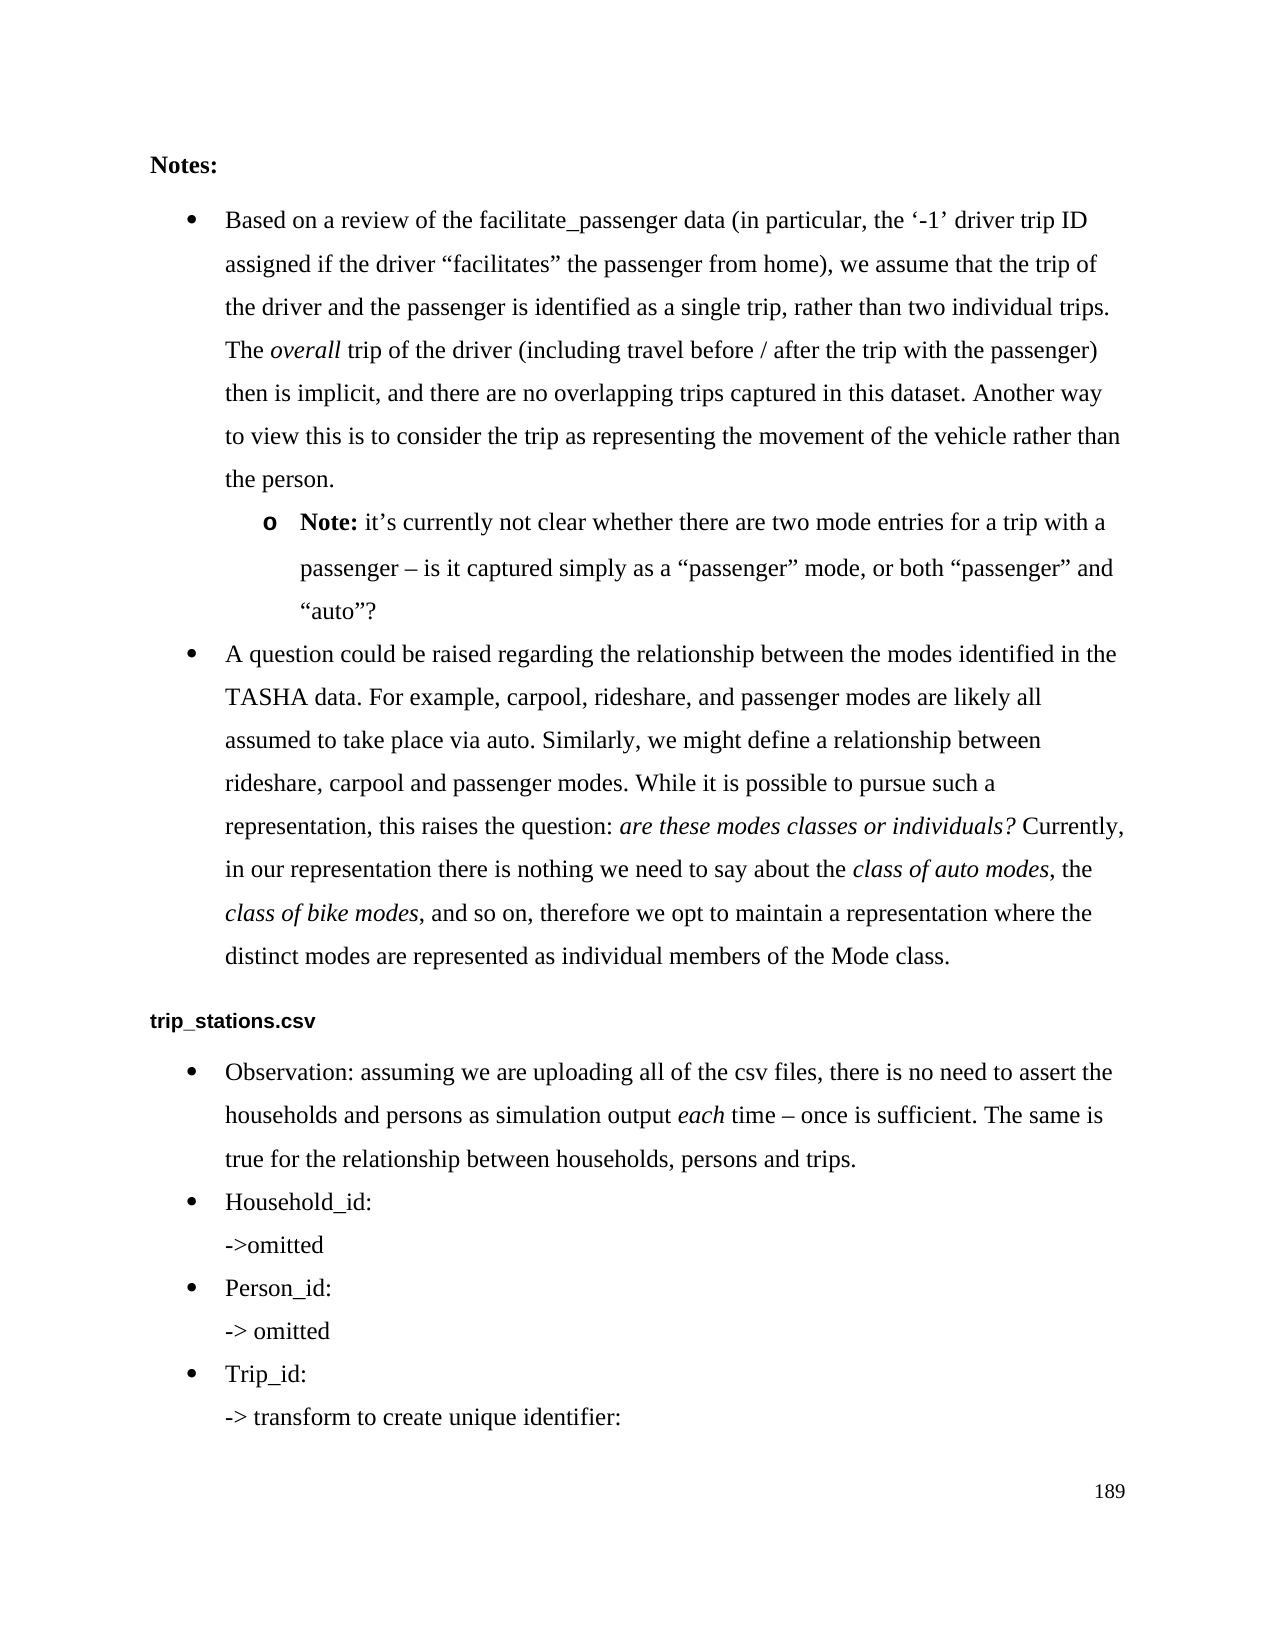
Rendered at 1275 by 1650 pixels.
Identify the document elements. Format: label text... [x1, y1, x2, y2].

list Observation: assuming we are uploading all of the csv files, there is no need to assert the households and persons as simulation output each time – once is sufficient. The same is true for the relationship between households, persons and trips. [187, 1057, 1125, 1172]
text Notes: [150, 150, 1125, 179]
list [187, 1359, 1125, 1431]
list Person_id: -> omitted [187, 1273, 1125, 1345]
subtitle trip_stations.csv [150, 1009, 1125, 1033]
list Based on a review of the facilitate_passenger data (in particular, the ‘-1’ driver trip ID assigned if the driver “facilitates” the passenger from home), we assume that the trip of the driver and the passenger is identified as a single trip, rather than two individual trips. The overall trip of the driver (including travel before / after the trip with the passenger) then is implicit, and there are no overlapping trips captured in this dataset. Another way to view this is to consider the trip as representing the movement of the vehicle rather than the person. [187, 206, 1125, 493]
list Note: it’s currently not clear whether there are two mode entries for a trip with a passenger – is it captured simply as a “passenger” mode, or both “passenger” and “auto”? [262, 507, 1125, 624]
list Household_id: ->omitted [187, 1187, 1125, 1259]
list A question could be raised regarding the relationship between the modes identified in the TASHA data. For example, carpool, rideshare, and passenger modes are likely all assumed to take place via auto. Similarly, we might define a relationship between rideshare, carpool and passenger modes. While it is possible to pursue such a representation, this raises the question: are these modes classes or individuals? Currently, in our representation there is nothing we need to say about the class of auto modes, the class of bike modes, and so on, therefore we opt to maintain a representation where the distinct modes are represented as individual members of the Mode class. [187, 639, 1125, 969]
